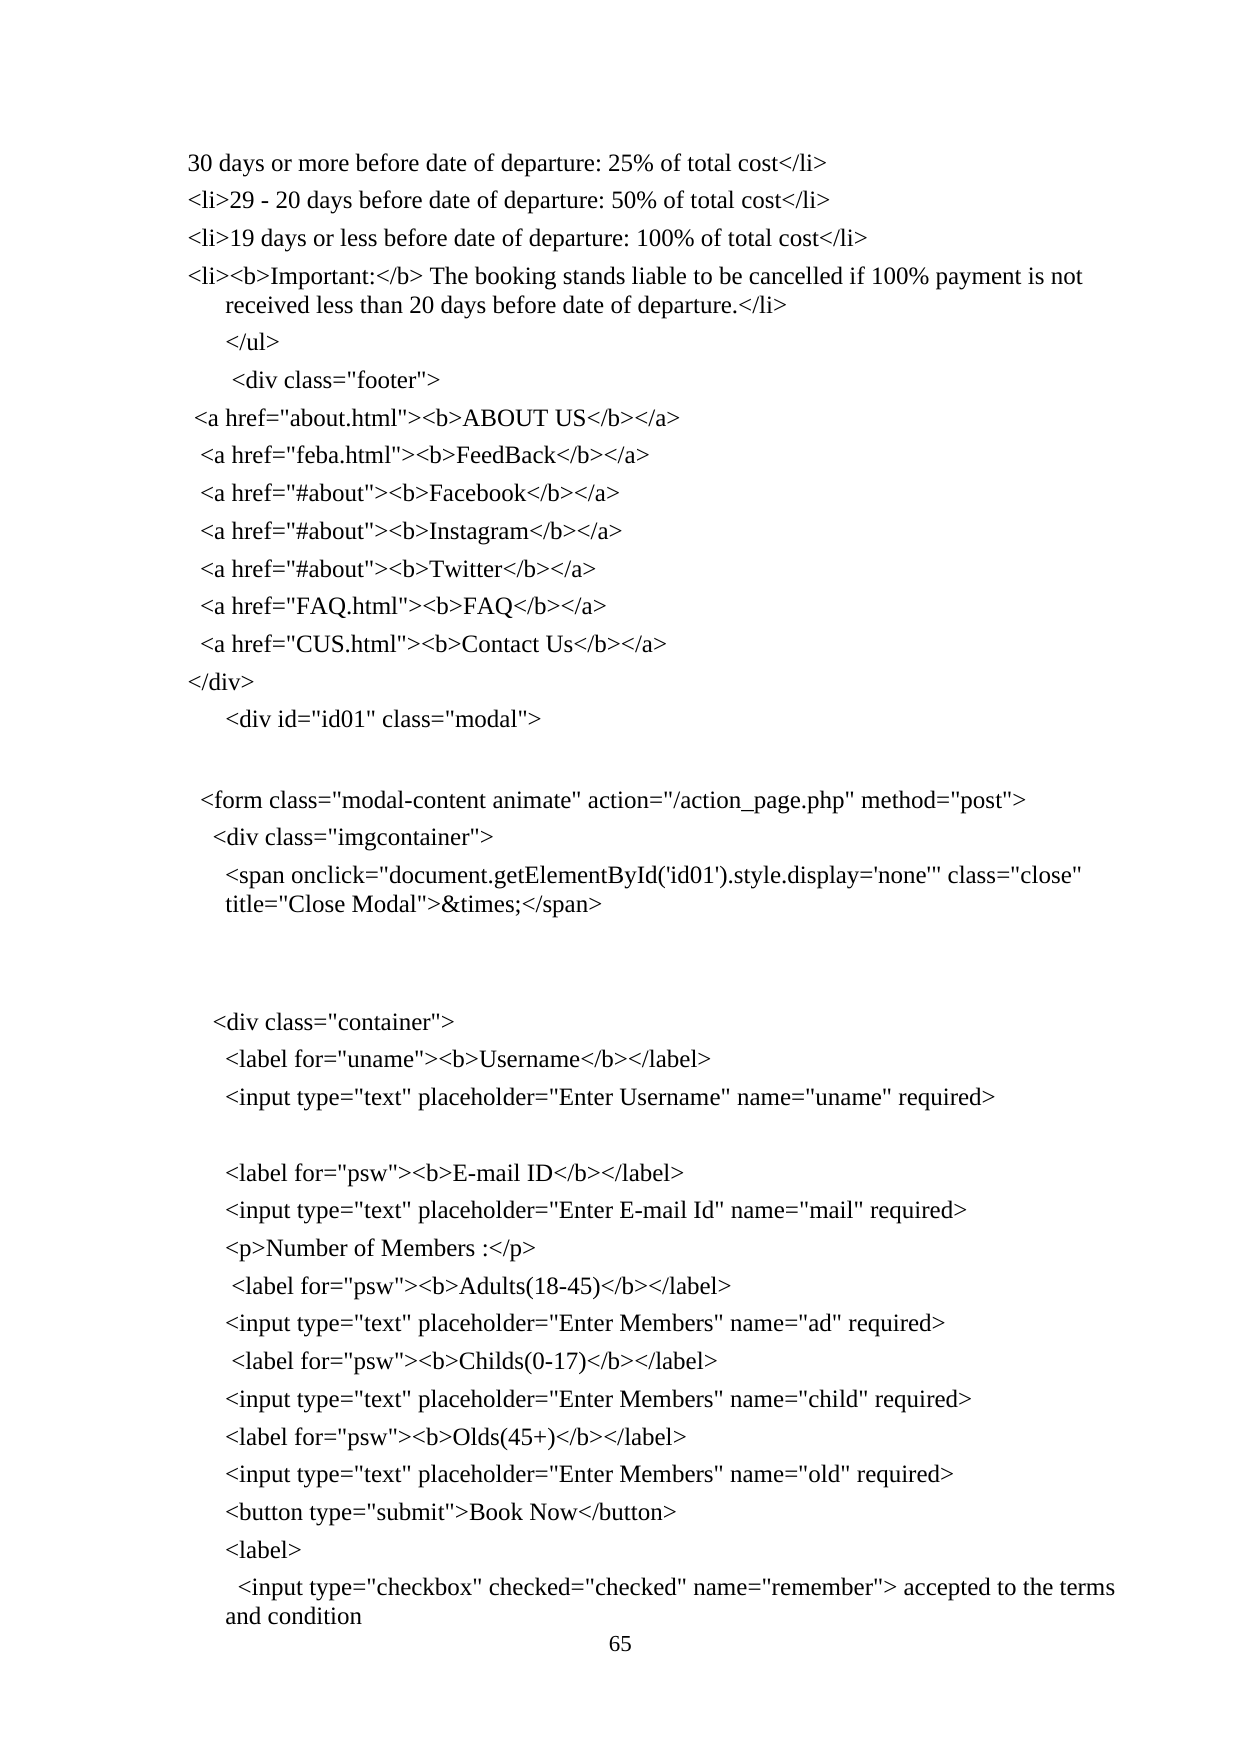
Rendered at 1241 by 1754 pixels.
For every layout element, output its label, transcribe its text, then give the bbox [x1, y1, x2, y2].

subtitle <input type="text" placeholder="Enter Members" name="ad" required> [187, 1308, 1140, 1337]
subtitle <a href="#about"><b>Instagram</b></a> [187, 516, 1140, 545]
subtitle <input type="text" placeholder="Enter Members" name="child" required> [187, 1384, 1140, 1413]
subtitle <li>19 days or less before date of departure: 100% of total cost</li> [187, 223, 1140, 252]
subtitle <a href="feba.html"><b>FeedBack</b></a> [187, 441, 1140, 469]
subtitle <label for="psw"><b>Olds(45+)</b></label> [187, 1422, 1140, 1450]
subtitle <div id="id01" class="modal"> [187, 704, 1140, 733]
subtitle <button type="submit">Book Now</button> [187, 1497, 1140, 1526]
subtitle <li><b>Important:</b> The booking stands liable to be cancelled if 100% payment is not received less than 20 days before date of departure.</li> [187, 261, 1140, 318]
subtitle <label for="psw"><b>Childs(0-17)</b></label> [187, 1346, 1140, 1375]
subtitle <input type="text" placeholder="Enter Members" name="old" required> [187, 1459, 1140, 1488]
subtitle <a href="FAQ.html"><b>FAQ</b></a> [187, 591, 1140, 620]
subtitle <li>29 - 20 days before date of departure: 50% of total cost</li> [187, 186, 1140, 214]
subtitle <div class="imgcontainer"> [187, 822, 1140, 851]
subtitle <div class="container"> [187, 1007, 1140, 1036]
subtitle <label> [187, 1535, 1140, 1563]
subtitle <a href="CUS.html"><b>Contact Us</b></a> [187, 629, 1140, 658]
subtitle <input type="text" placeholder="Enter E-mail Id" name="mail" required> [187, 1195, 1140, 1224]
subtitle 30 days or more before date of departure: 25% of total cost</li> [187, 148, 1140, 177]
subtitle <a href="#about"><b>Facebook</b></a> [187, 478, 1140, 507]
subtitle </ul> [187, 327, 1140, 356]
subtitle <a href="about.html"><b>ABOUT US</b></a> [187, 403, 1140, 432]
subtitle <label for="uname"><b>Username</b></label> [187, 1044, 1140, 1073]
subtitle <form class="modal-content animate" action="/action_page.php" method="post"> [187, 785, 1140, 813]
subtitle <div class="footer"> [187, 365, 1140, 394]
subtitle <label for="psw"><b>Adults(18-45)</b></label> [187, 1271, 1140, 1299]
subtitle <input type="text" placeholder="Enter Username" name="uname" required> [187, 1082, 1140, 1111]
subtitle <p>Number of Members :</p> [187, 1233, 1140, 1262]
subtitle <span onclick="document.getElementById('id01').style.display='none'" class="close" title="Close Modal">&times;</span> [187, 860, 1140, 918]
subtitle <label for="psw"><b>E-mail ID</b></label> [187, 1158, 1140, 1186]
subtitle </div> [187, 667, 1140, 696]
subtitle <input type="checkbox" checked="checked" name="remember"> accepted to the terms and condition [187, 1572, 1140, 1630]
subtitle <a href="#about"><b>Twitter</b></a> [187, 554, 1140, 582]
